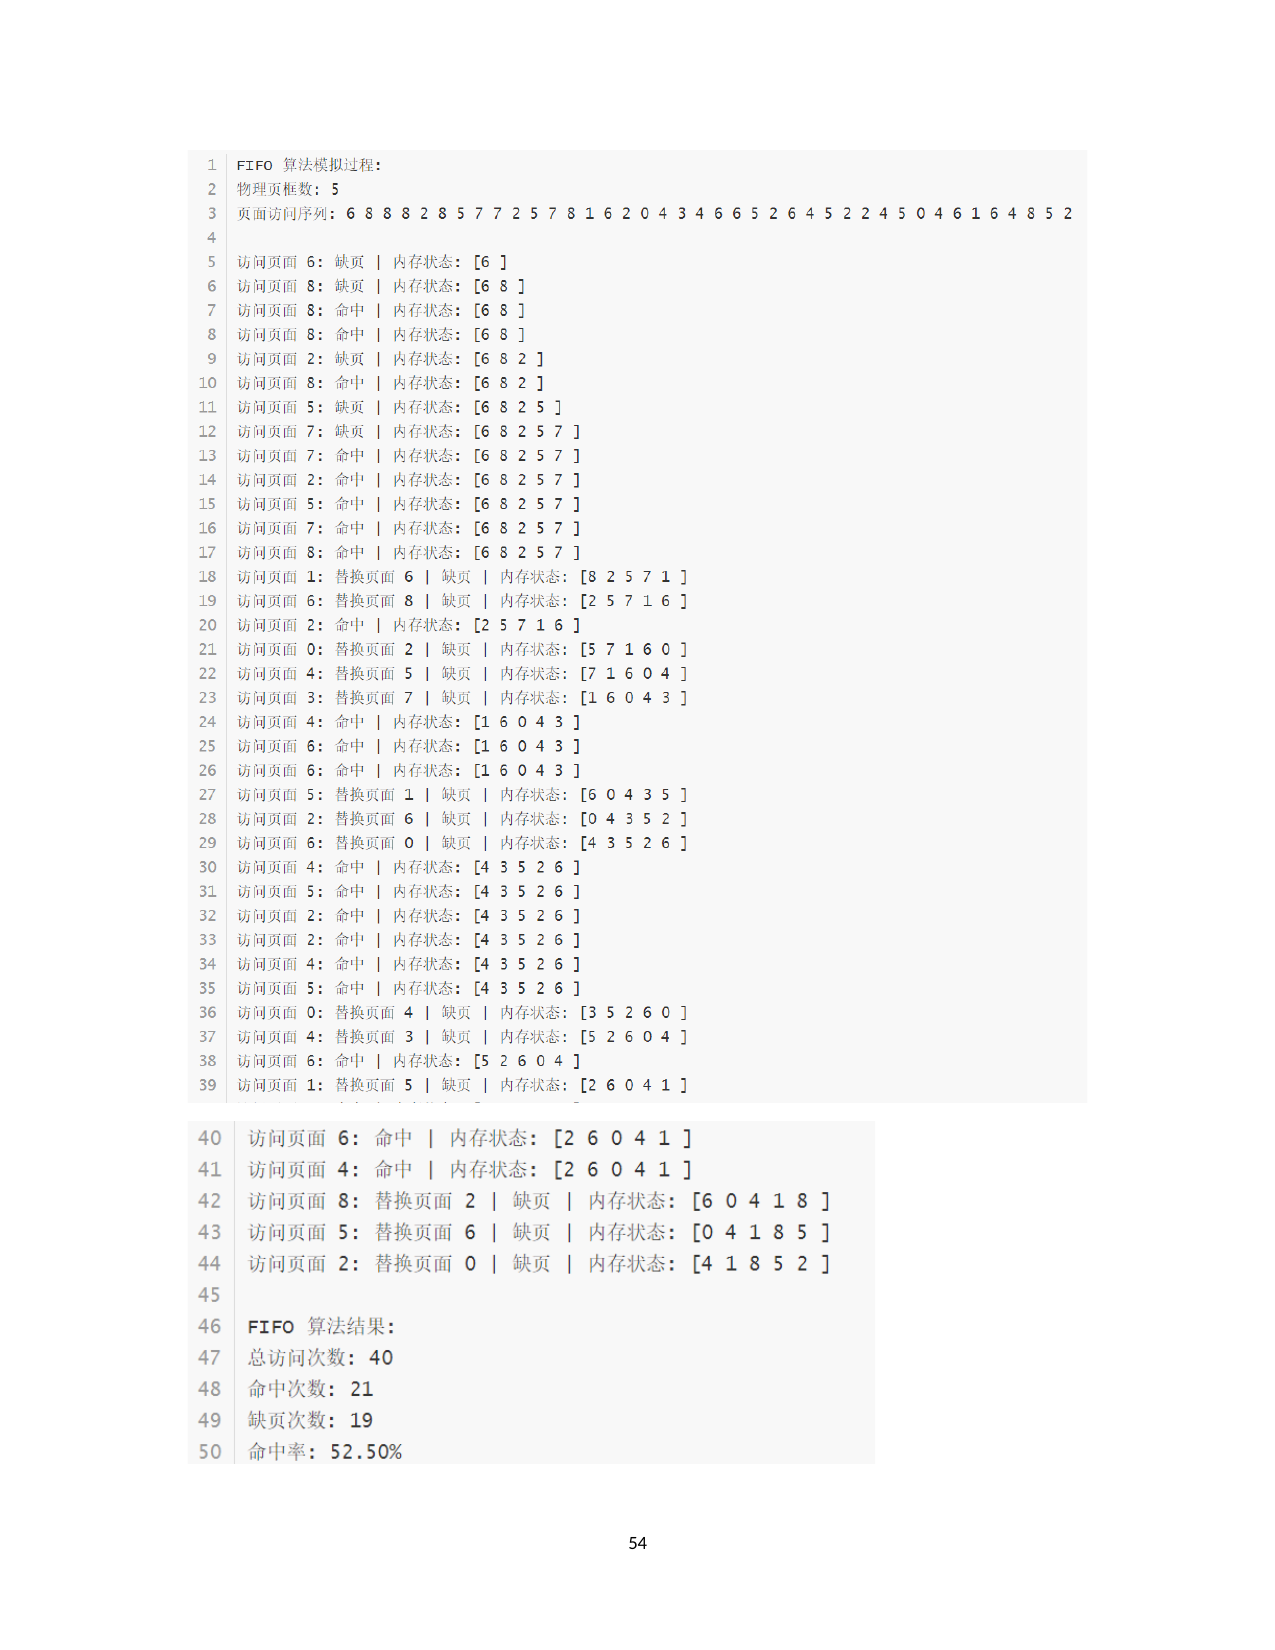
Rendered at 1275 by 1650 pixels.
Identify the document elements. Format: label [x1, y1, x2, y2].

picture [187, 150, 1088, 1103]
picture [187, 1121, 876, 1464]
